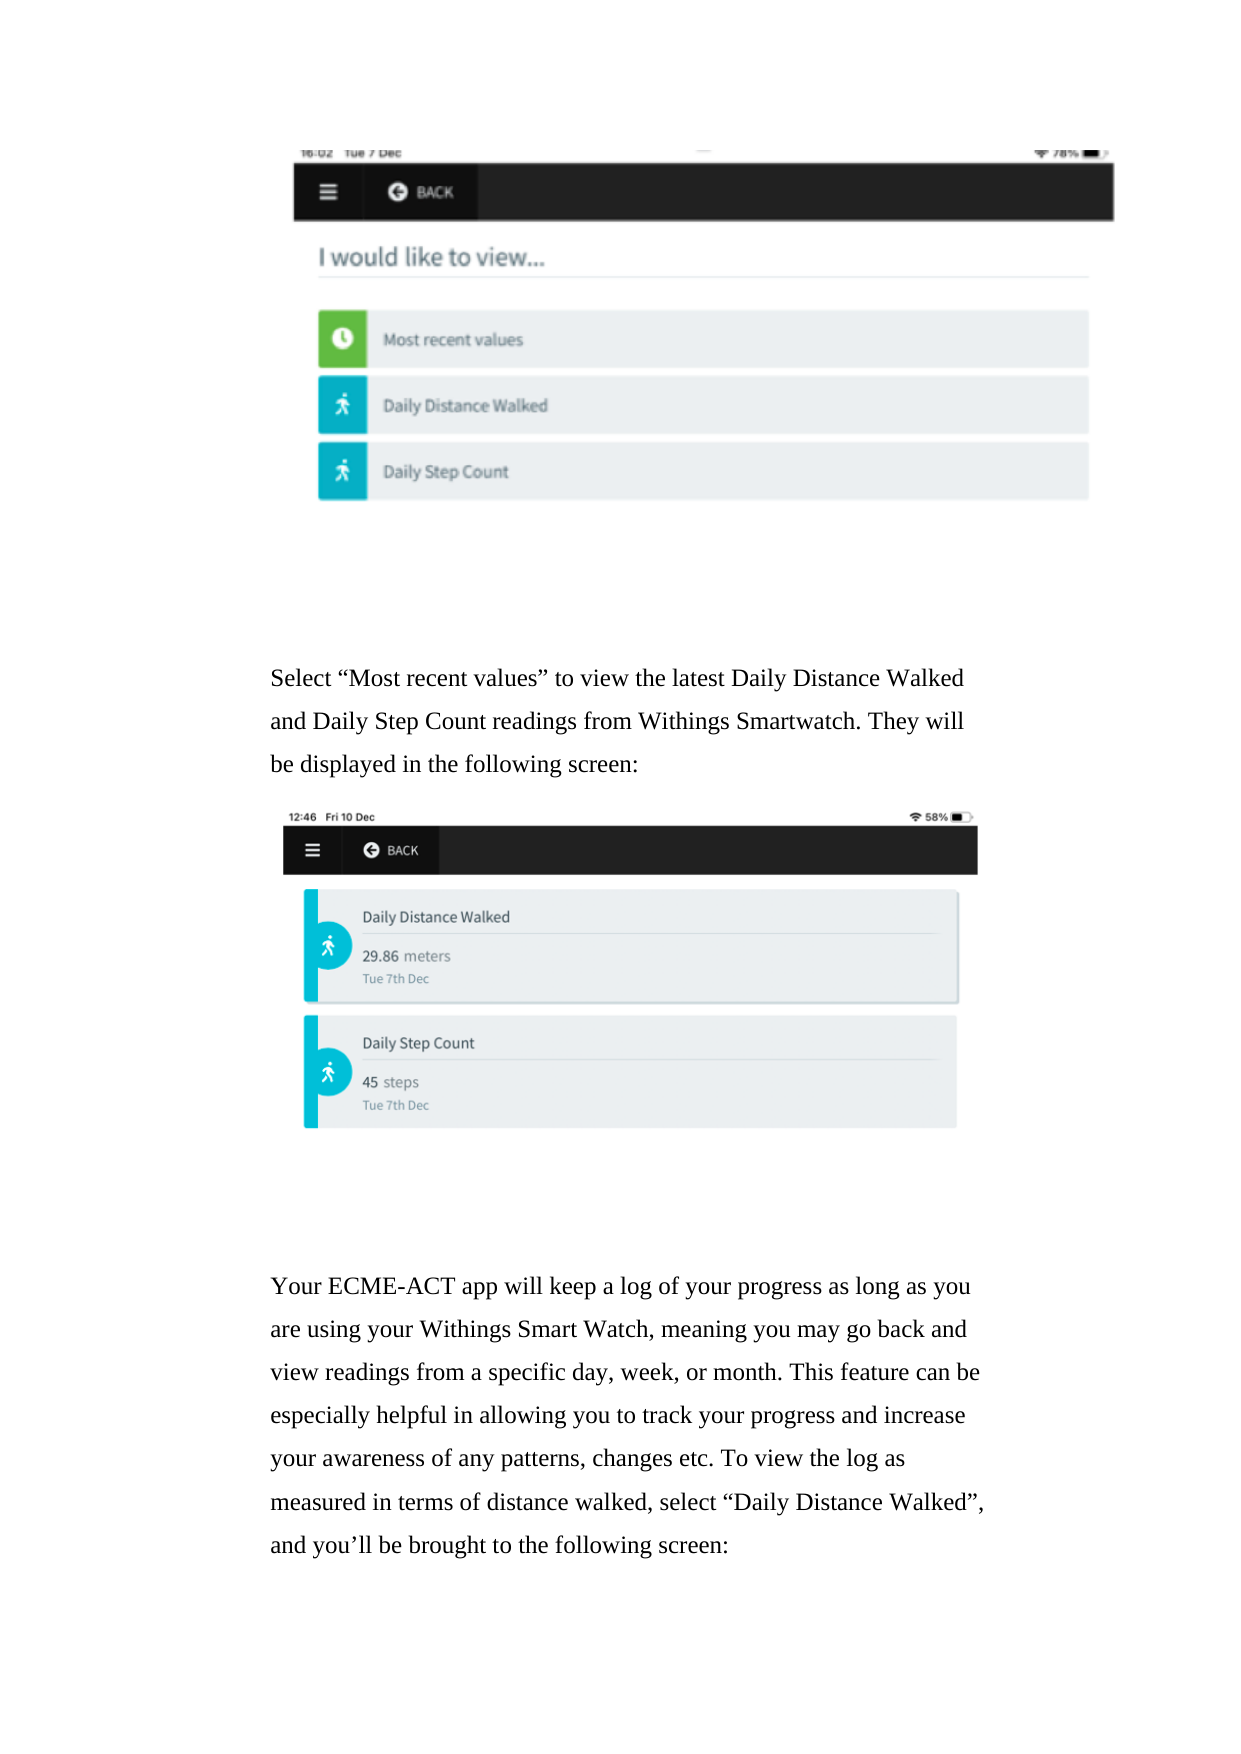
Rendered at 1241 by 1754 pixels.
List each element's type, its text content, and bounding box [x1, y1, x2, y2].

picture [270, 150, 1135, 646]
text Your ECME-ACT app will keep a log of your progress as long as you are using your Withings Smart Watch, meaning you may go back and view readings from a specific day, week, or month. This feature can be especially helpful in allowing you to track your progress and increase your awareness of any patterns, changes etc. To view the log as measured in terms of distance walked, select “Daily Distance Walked”, and you’ll be brought to the following screen: [270, 1271, 994, 1558]
picture [270, 792, 995, 1211]
text Select “Most recent values” to view the latest Daily Distance Walked and Daily Step Count readings from Withings Smartwatch. They will be displayed in the following screen: [270, 663, 994, 778]
